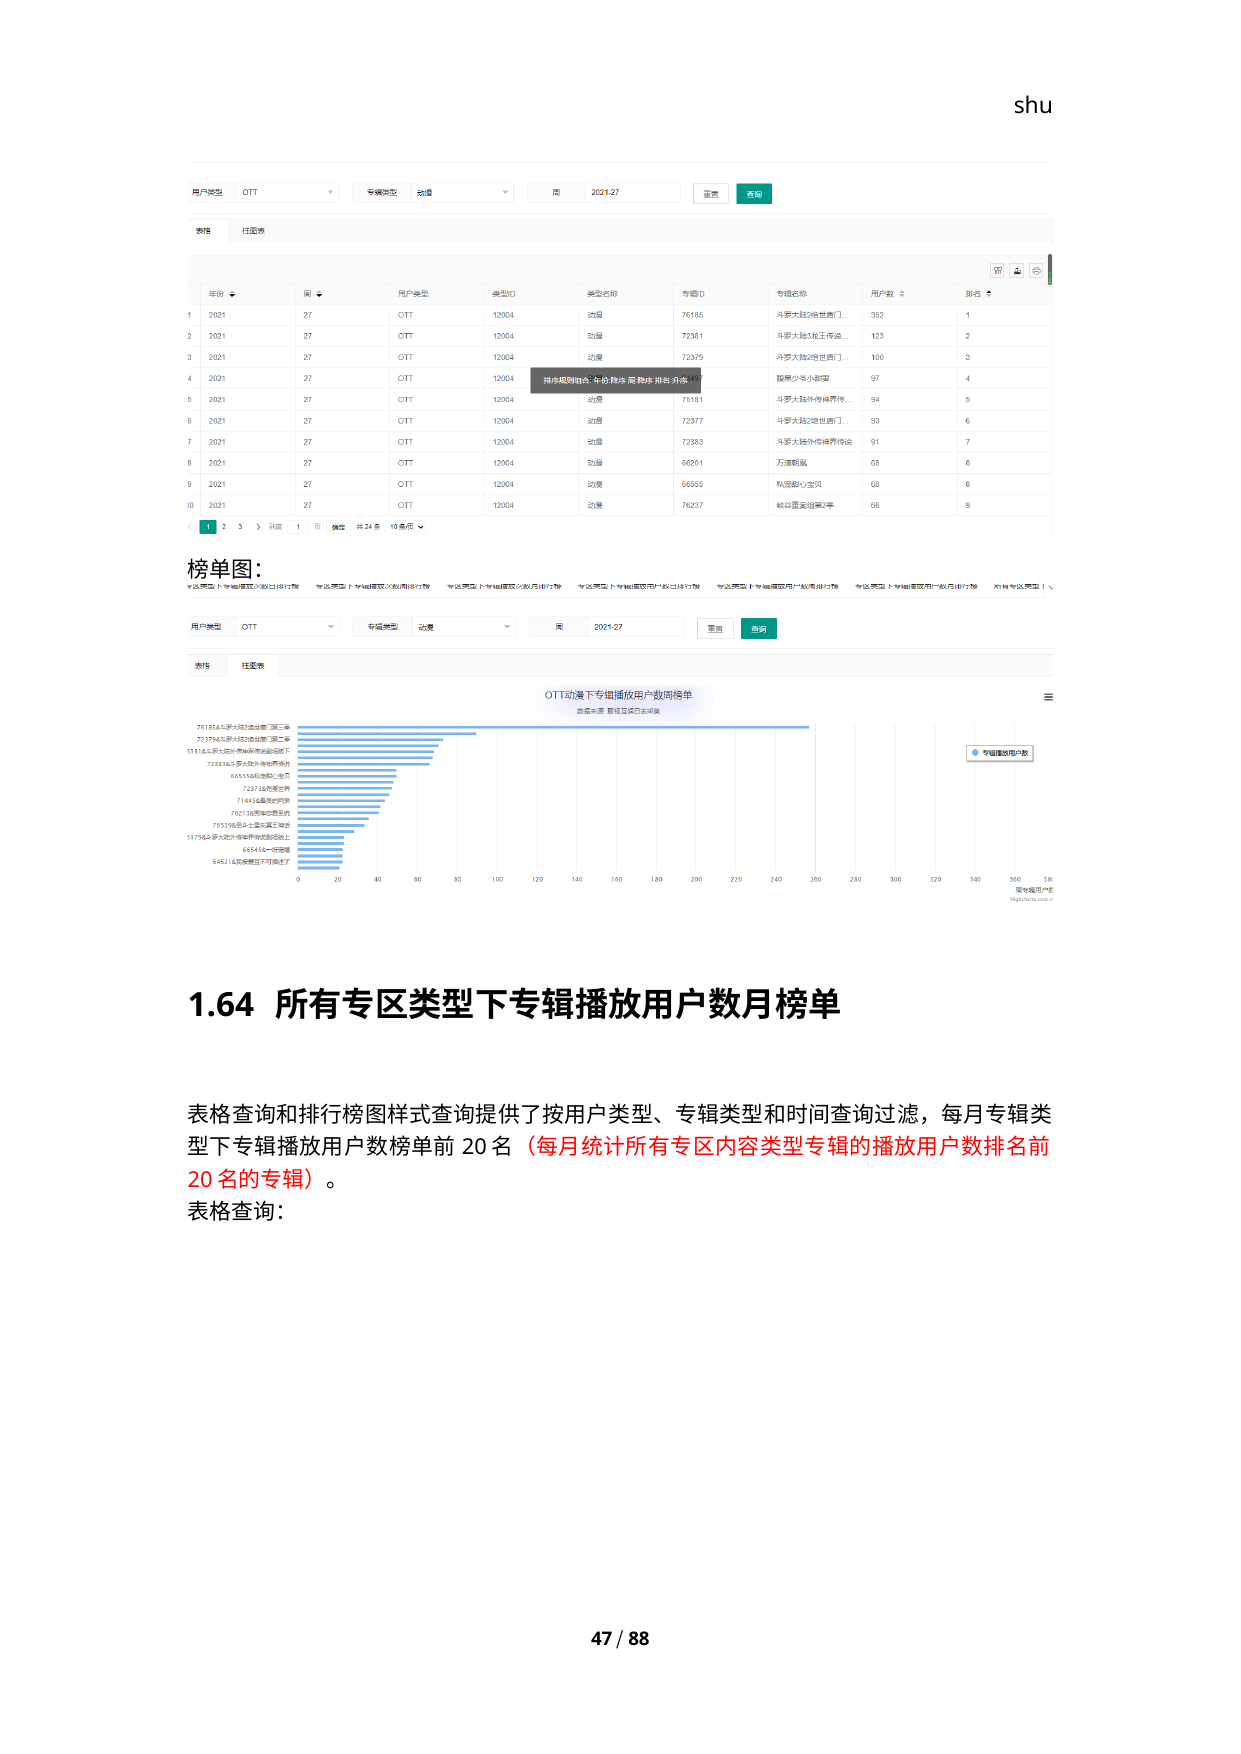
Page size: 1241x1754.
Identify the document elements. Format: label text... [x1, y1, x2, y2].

text 表格查询： [187, 1194, 1053, 1226]
picture [187, 162, 1053, 537]
picture [187, 584, 1053, 909]
text 表格查询和排行榜图样式查询提供了按用户类型、专辑类型和时间查询过滤，每月专辑类型下专辑播放用户数榜单前20名（每月统计所有专区内容类型专辑的播放用户数排名前20名的专辑）。 [187, 1096, 1053, 1194]
subtitle 所有专区类型下专辑播放用户数月榜单 [187, 969, 1053, 1034]
text 榜单图： [187, 552, 1053, 584]
